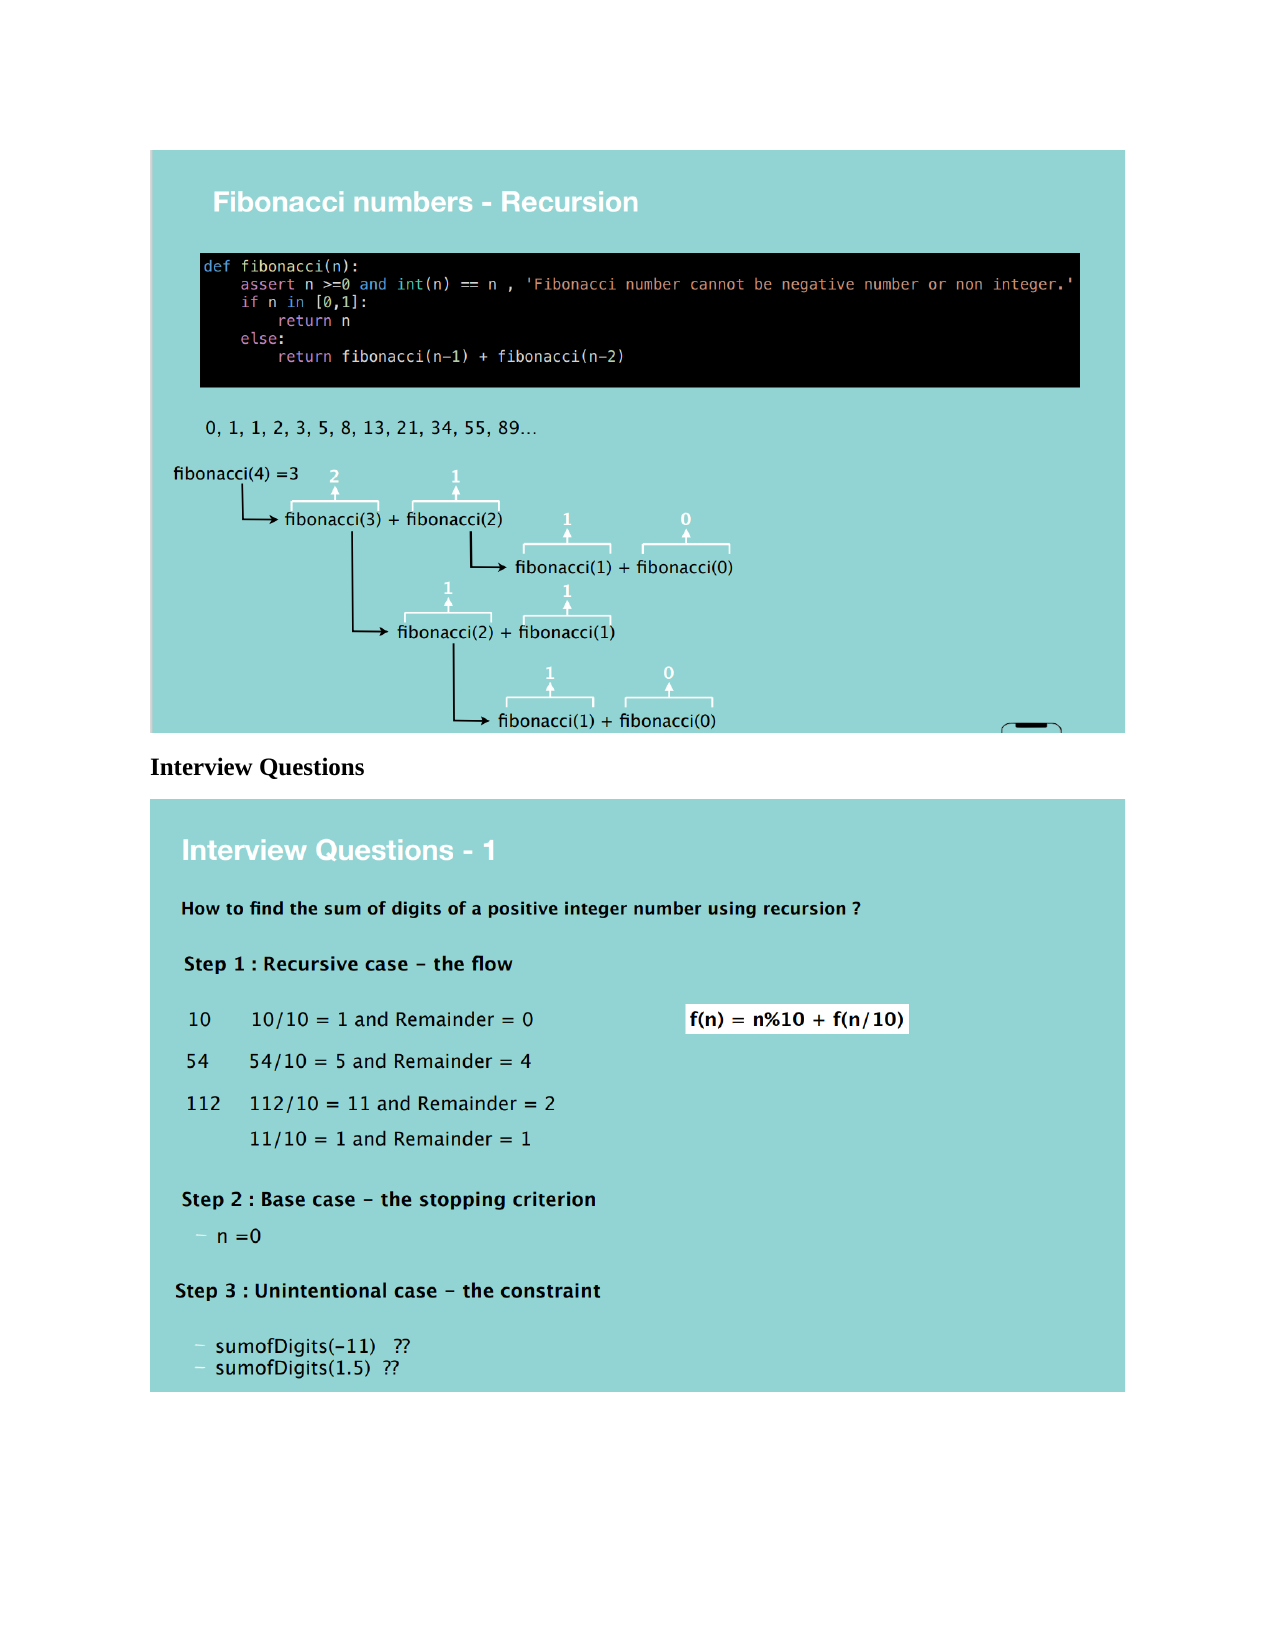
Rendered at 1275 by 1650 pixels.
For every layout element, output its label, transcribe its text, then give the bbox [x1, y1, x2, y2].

text Interview Questions [150, 752, 1125, 780]
picture [150, 799, 1125, 1392]
picture [150, 150, 1125, 733]
